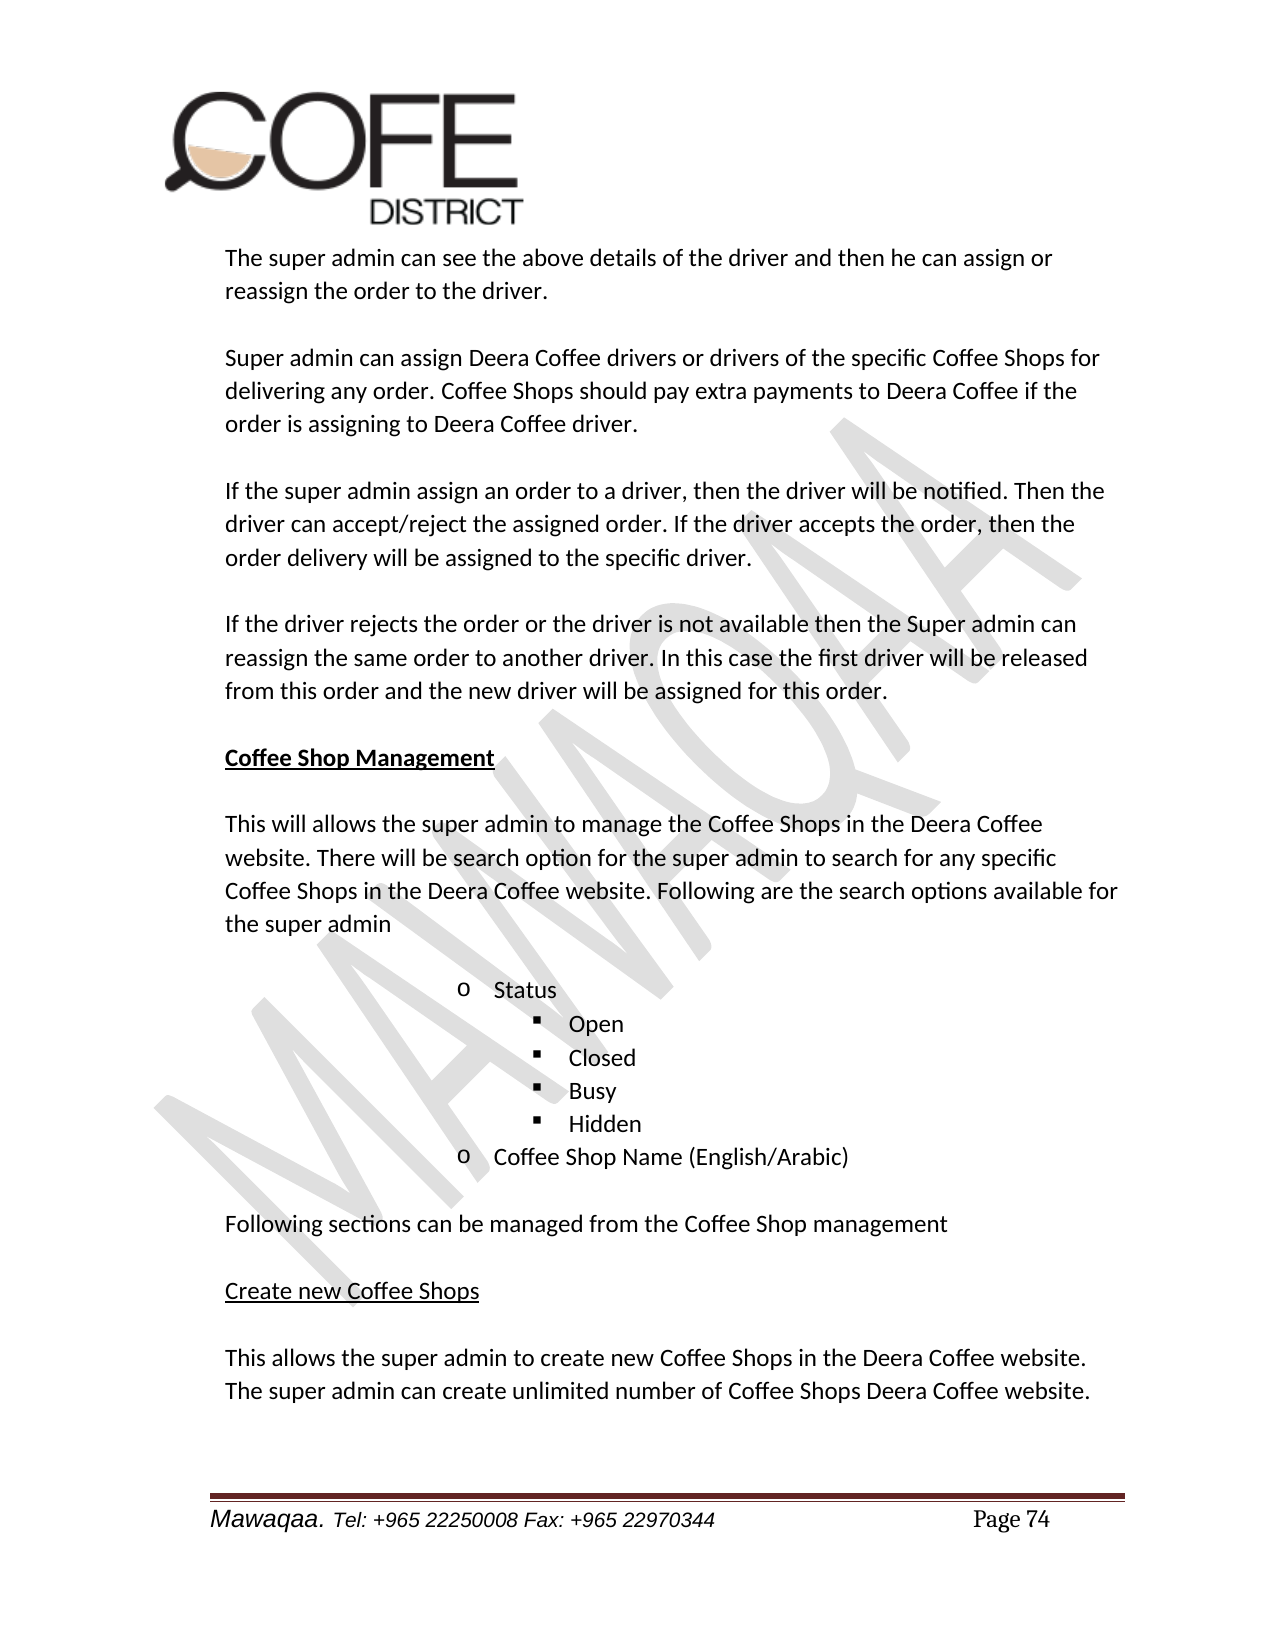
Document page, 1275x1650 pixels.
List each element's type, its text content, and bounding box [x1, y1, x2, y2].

list Busy [531, 1072, 1125, 1106]
text This allows the super admin to create new Coffee Shops in the Deera Coffee website. The super admin can create unlimited number of Coffee Shops Deera Coffee website. [225, 1339, 1125, 1406]
text The super admin can see the above details of the driver and then he can assign or reassign the order to the driver. [225, 239, 1125, 306]
text Following sections can be managed from the Coffee Shop management [225, 1206, 1125, 1239]
list Closed [531, 1039, 1125, 1072]
text This will allows the super admin to manage the Coffee Shops in the Deera Coffee website. There will be search option for the super admin to search for any specific Coffee Shops in the Deera Coffee website. Following are the search options available for the super admin [225, 806, 1125, 939]
list Hidden [531, 1106, 1125, 1139]
picture [162, 81, 535, 233]
text If the driver rejects the order or the driver is not available then the Super admin can reassign the same order to another driver. In this case the first driver will be released from this order and the new driver will be assigned for this order. [225, 606, 1125, 706]
list Coffee Shop Name (English/Arabic) [456, 1139, 1125, 1172]
text Super admin can assign Deera Coffee drivers or drivers of the specific Coffee Shops for delivering any order. Coffee Shops should pay extra payments to Deera Coffee if the order is assigning to Deera Coffee driver. [225, 339, 1125, 439]
text Create new Coffee Shops [225, 1272, 1125, 1306]
text If the super admin assign an order to a driver, then the driver will be notified. Then the driver can accept/reject the assigned order. If the driver accepts the order, then the order delivery will be assigned to the specific driver. [225, 472, 1125, 572]
list Status [456, 972, 1125, 1006]
list Open [531, 1006, 1125, 1039]
text Coffee Shop Management [225, 739, 1125, 772]
